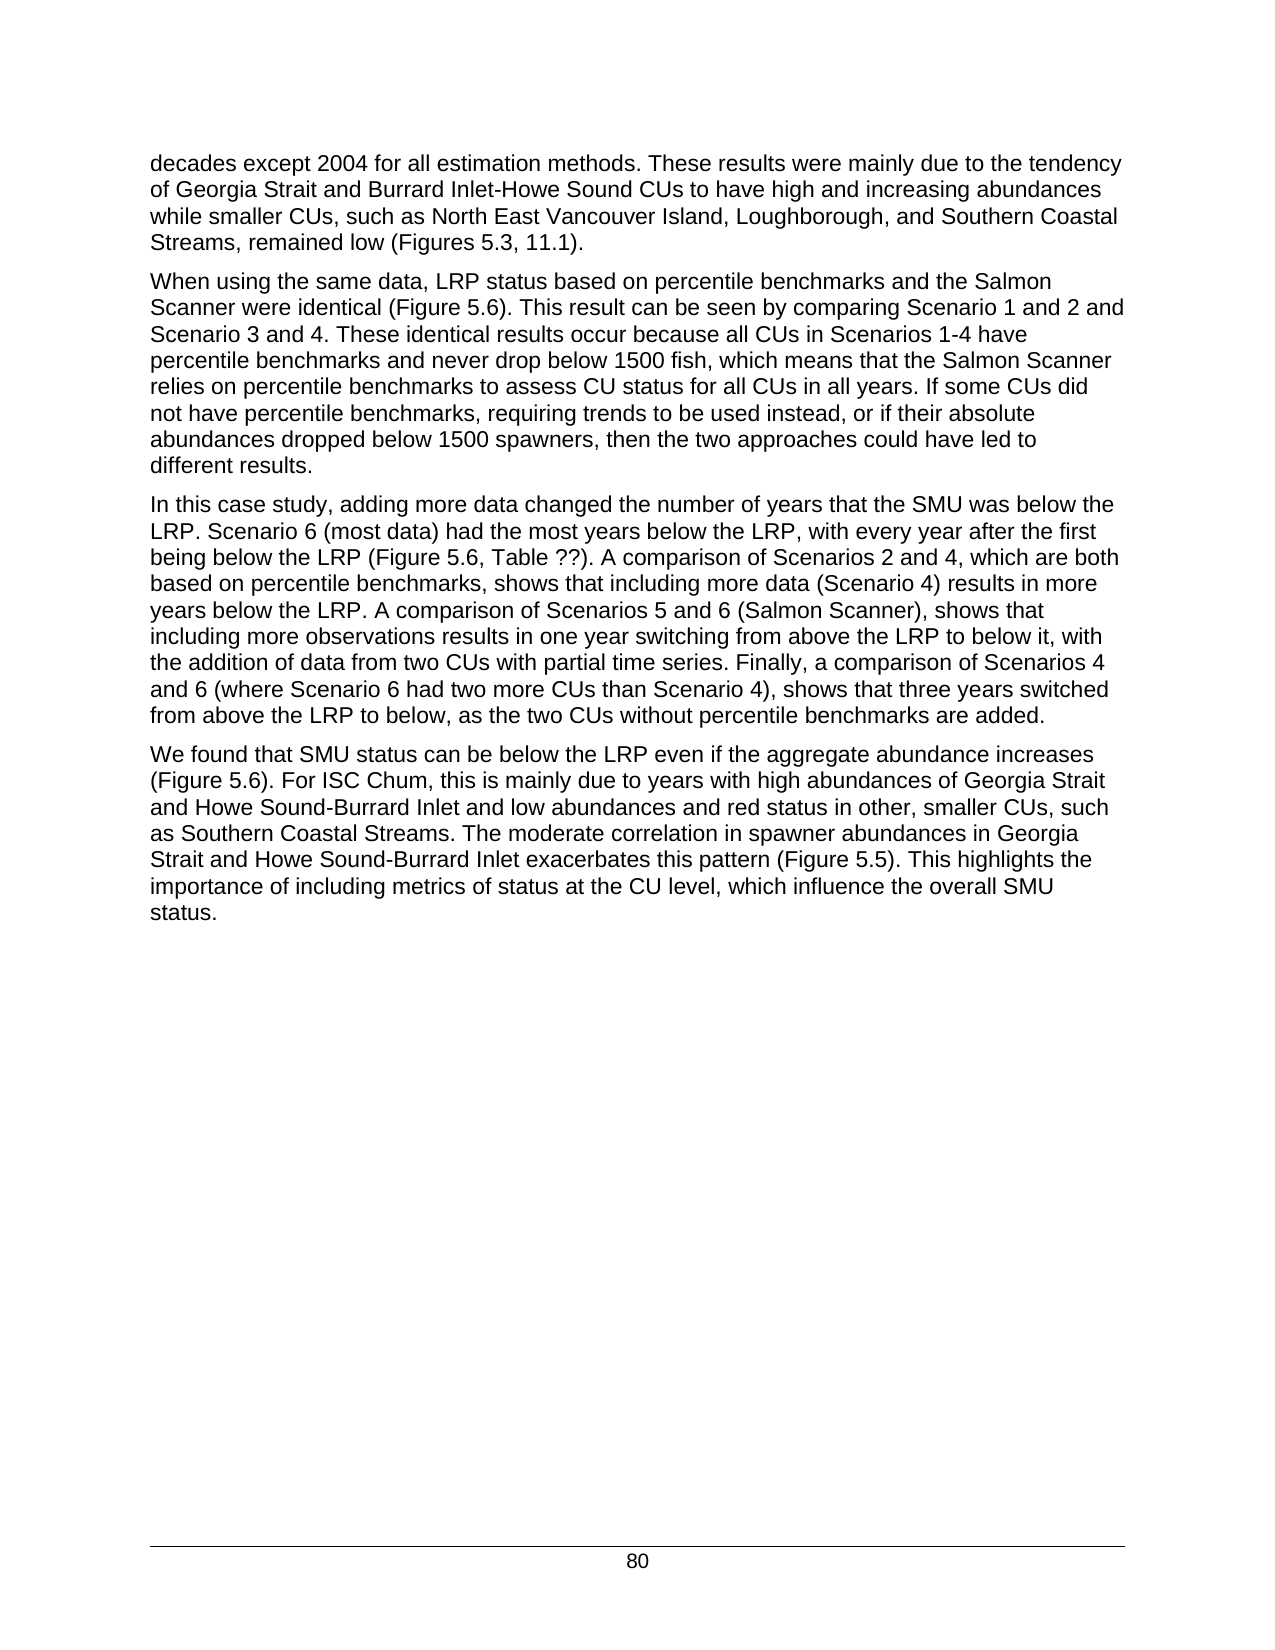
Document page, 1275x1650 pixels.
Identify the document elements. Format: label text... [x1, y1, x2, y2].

text When using the same data, LRP status based on percentile benchmarks and the Salmon Scanner were identical (Figure 5.6). This result can be seen by comparing Scenario 1 and 2 and Scenario 3 and 4. These identical results occur because all CUs in Scenarios 1-4 have percentile benchmarks and never drop below 1500 fish, which means that the Salmon Scanner relies on percentile benchmarks to assess CU status for all CUs in all years. If some CUs did not have percentile benchmarks, requiring trends to be used instead, or if their absolute abundances dropped below 1500 spawners, then the two approaches could have led to different results. [150, 268, 1125, 479]
text We found that SMU status can be below the LRP even if the aggregate abundance increases (Figure 5.6). For ISC Chum, this is mainly due to years with high abundances of Georgia Strait and Howe Sound-Burrard Inlet and low abundances and red status in other, smaller CUs, such as Southern Coastal Streams. The moderate correlation in spawner abundances in Georgia Strait and Howe Sound-Burrard Inlet exacerbates this pattern (Figure 5.5). This highlights the importance of including metrics of status at the CU level, which influence the overall SMU status. [150, 741, 1125, 925]
text In this case study, adding more data changed the number of years that the SMU was below the LRP. Scenario 6 (most data) had the most years below the LRP, with every year after the first being below the LRP (Figure 5.6, Table ??). A comparison of Scenarios 2 and 4, which are both based on percentile benchmarks, shows that including more data (Scenario 4) results in more years below the LRP. A comparison of Scenarios 5 and 6 (Salmon Scanner), shows that including more observations results in one year switching from above the LRP to below it, with the addition of data from two CUs with partial time series. Finally, a comparison of Scenarios 4 and 6 (where Scenario 6 had two more CUs than Scenario 4), shows that three years switched from above the LRP to below, as the two CUs without percentile benchmarks are added. [150, 491, 1125, 728]
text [150, 150, 1125, 255]
